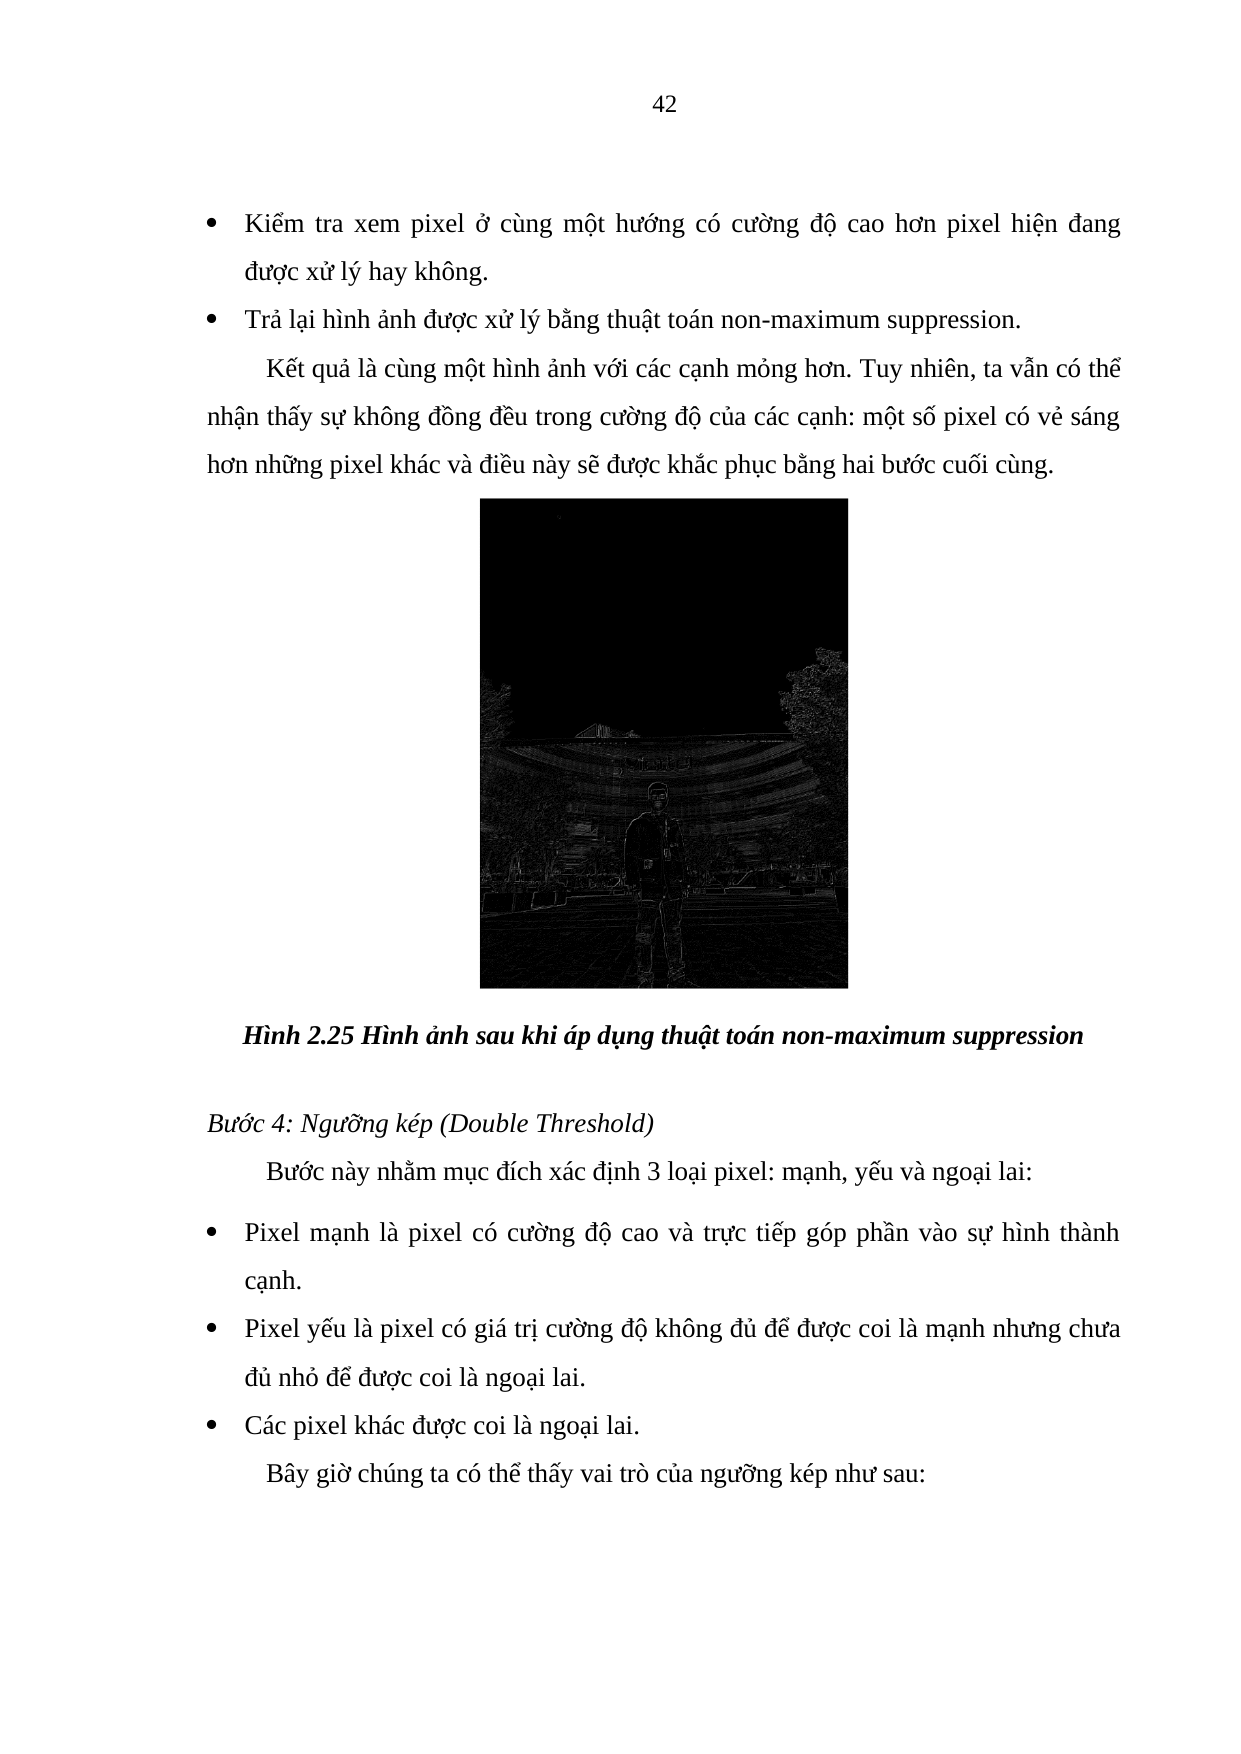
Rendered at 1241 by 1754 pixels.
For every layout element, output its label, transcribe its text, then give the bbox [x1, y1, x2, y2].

list Các pixel khác được coi là ngoại lai. [207, 1409, 1122, 1440]
list Trả lại hình ảnh được xử lý bằng thuật toán non-maximum suppression. [207, 303, 1122, 334]
list Pixel yếu là pixel có giá trị cường độ không đủ để được coi là mạnh nhưng chưa đủ nhỏ để được coi là ngoại lai. [207, 1312, 1122, 1392]
text Hình 2.25 Hình ảnh sau khi áp dụng thuật toán non-maximum suppression [207, 1019, 1122, 1050]
text Bước này nhằm mục đích xác định 3 loại pixel: mạnh, yếu và ngoại lai: [207, 1155, 1122, 1186]
text Kết quả là cùng một hình ảnh với các cạnh mỏng hơn. Tuy nhiên, ta vẫn có thể nhận thấy sự không đồng đều trong cường độ của các cạnh: một số pixel có vẻ sáng hơn những pixel khác và điều này sẽ được khắc phục bằng hai bước cuối cùng. [207, 352, 1122, 479]
text Bước 4: Ngưỡng kép (Double Threshold) [207, 1107, 1122, 1138]
text Bây giờ chúng ta có thể thấy vai trò của ngưỡng kép như sau: [207, 1457, 1122, 1489]
picture [477, 496, 852, 991]
list Kiểm tra xem pixel ở cùng một hướng có cường độ cao hơn pixel hiện đang được xử lý hay không. [207, 207, 1122, 286]
list Pixel mạnh là pixel có cường độ cao và trực tiếp góp phần vào sự hình thành cạnh. [207, 1216, 1122, 1295]
